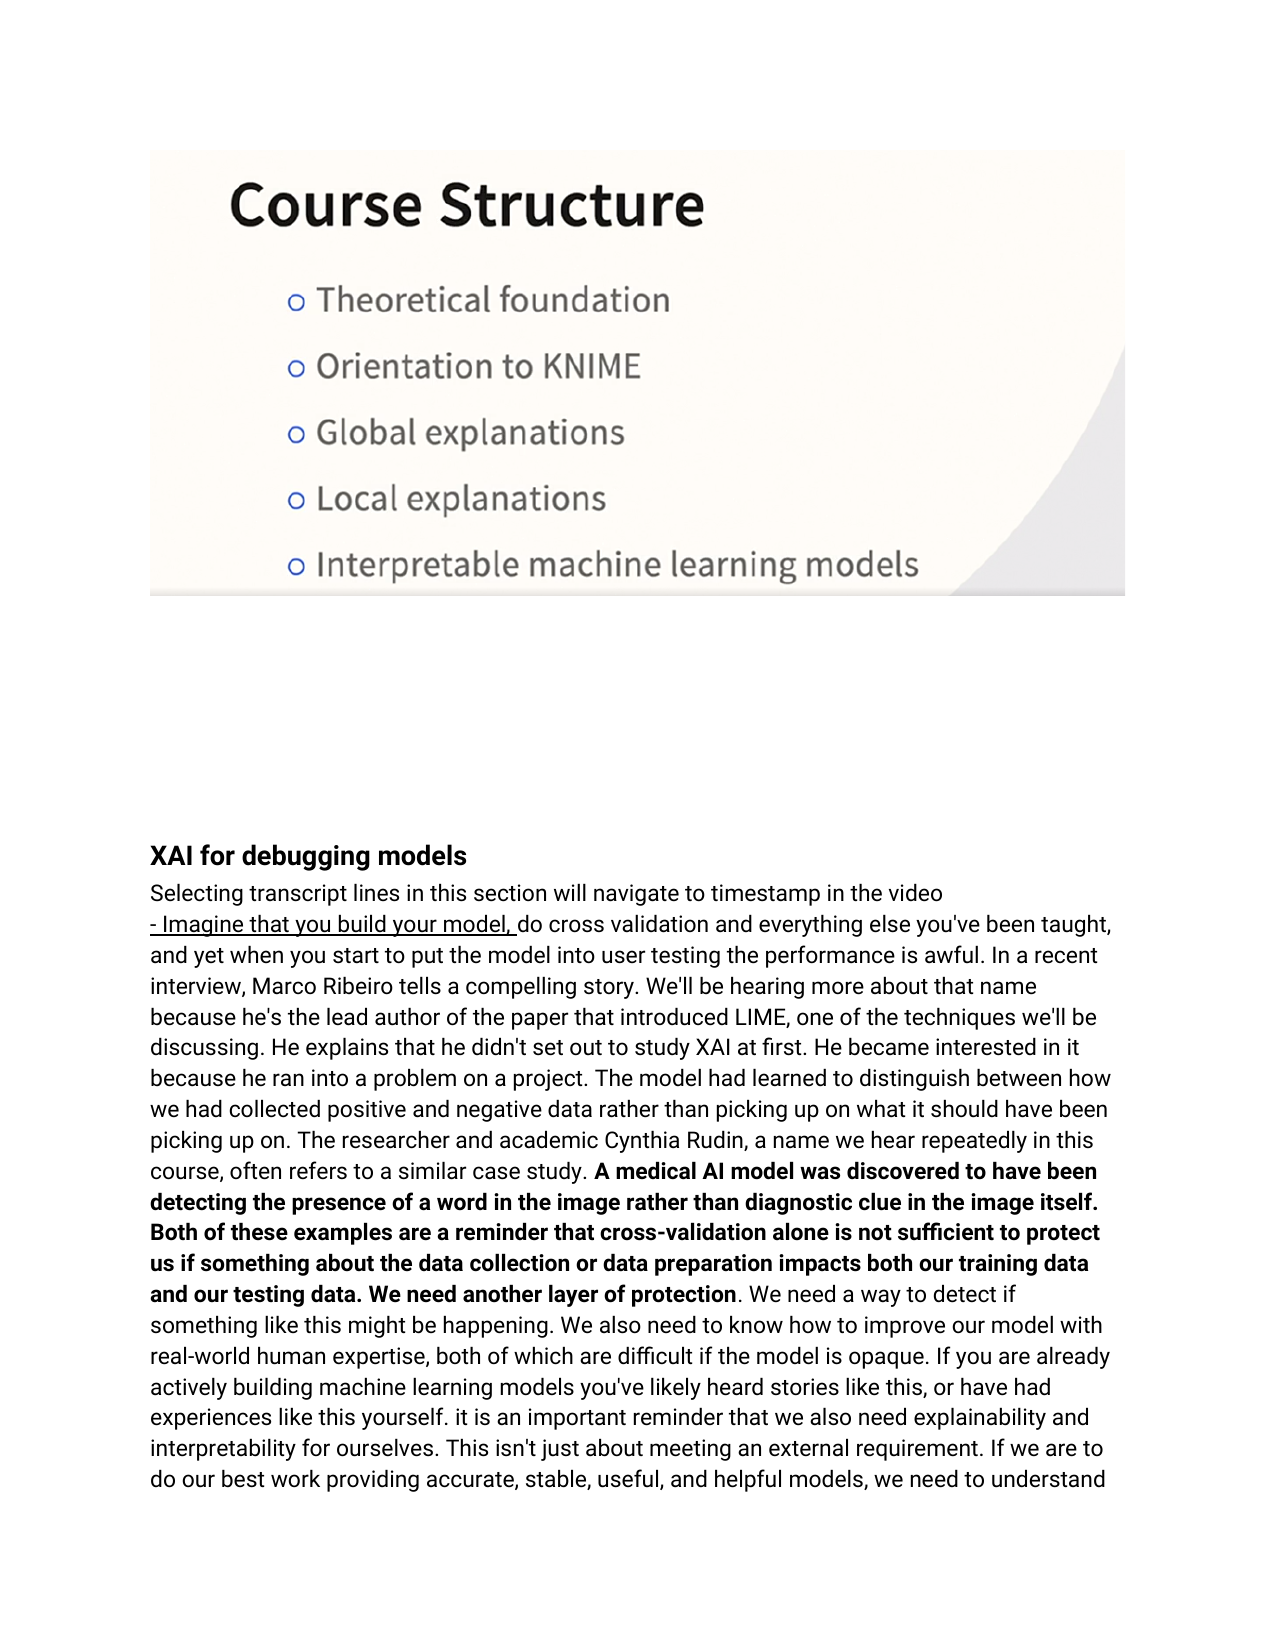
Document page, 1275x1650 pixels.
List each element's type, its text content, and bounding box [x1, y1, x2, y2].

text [150, 911, 1125, 1493]
subtitle XAI for debugging models [150, 840, 1125, 872]
picture [150, 150, 1125, 596]
text Selecting transcript lines in this section will navigate to timestamp in the video [150, 880, 1125, 907]
